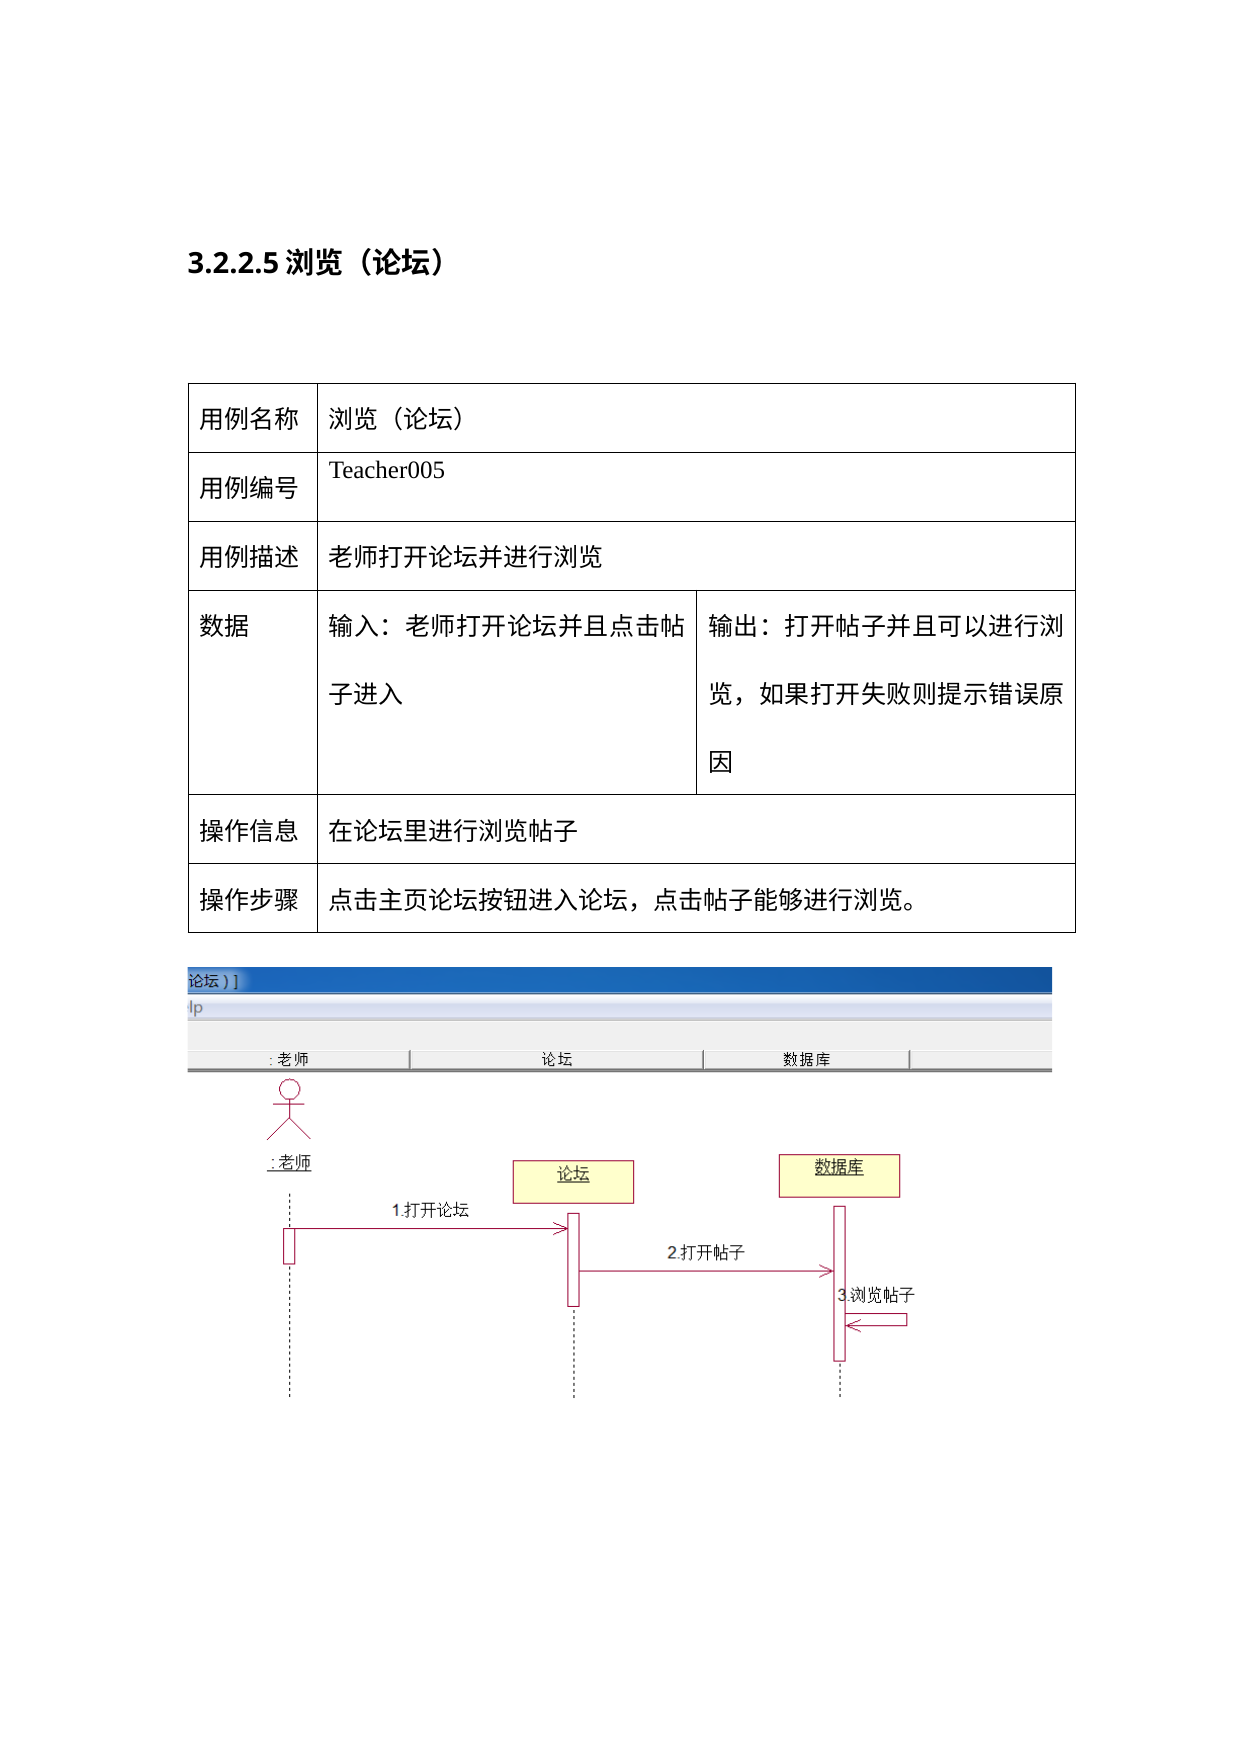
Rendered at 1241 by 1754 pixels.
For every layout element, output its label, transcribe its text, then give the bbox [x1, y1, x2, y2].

subtitle 3.2.2.5浏览（论坛） [187, 227, 1053, 295]
table_cell 在论坛里进行浏览帖子 [318, 795, 1075, 863]
table_cell 用例描述 [189, 522, 317, 589]
table_cell Teacher005 [318, 453, 1075, 521]
table_cell 点击主页论坛按钮进入论坛，点击帖子能够进行浏览。 [318, 864, 1075, 932]
table_header 用例名称 [189, 384, 317, 452]
table_cell 老师打开论坛并进行浏览 [318, 522, 1075, 589]
table_header 浏览（论坛） [318, 384, 1075, 452]
table_cell 输出：打开帖子并且可以进行浏览，如果打开失败则提示错误原因 [697, 591, 1075, 794]
table_cell 输入：老师打开论坛并且点击帖子进入 [318, 591, 696, 794]
picture [187, 967, 1053, 1480]
table_cell 用例编号 [189, 453, 317, 521]
table_cell 数据 [189, 591, 317, 794]
table_cell 操作信息 [189, 795, 317, 863]
table_cell 操作步骤 [189, 864, 317, 932]
